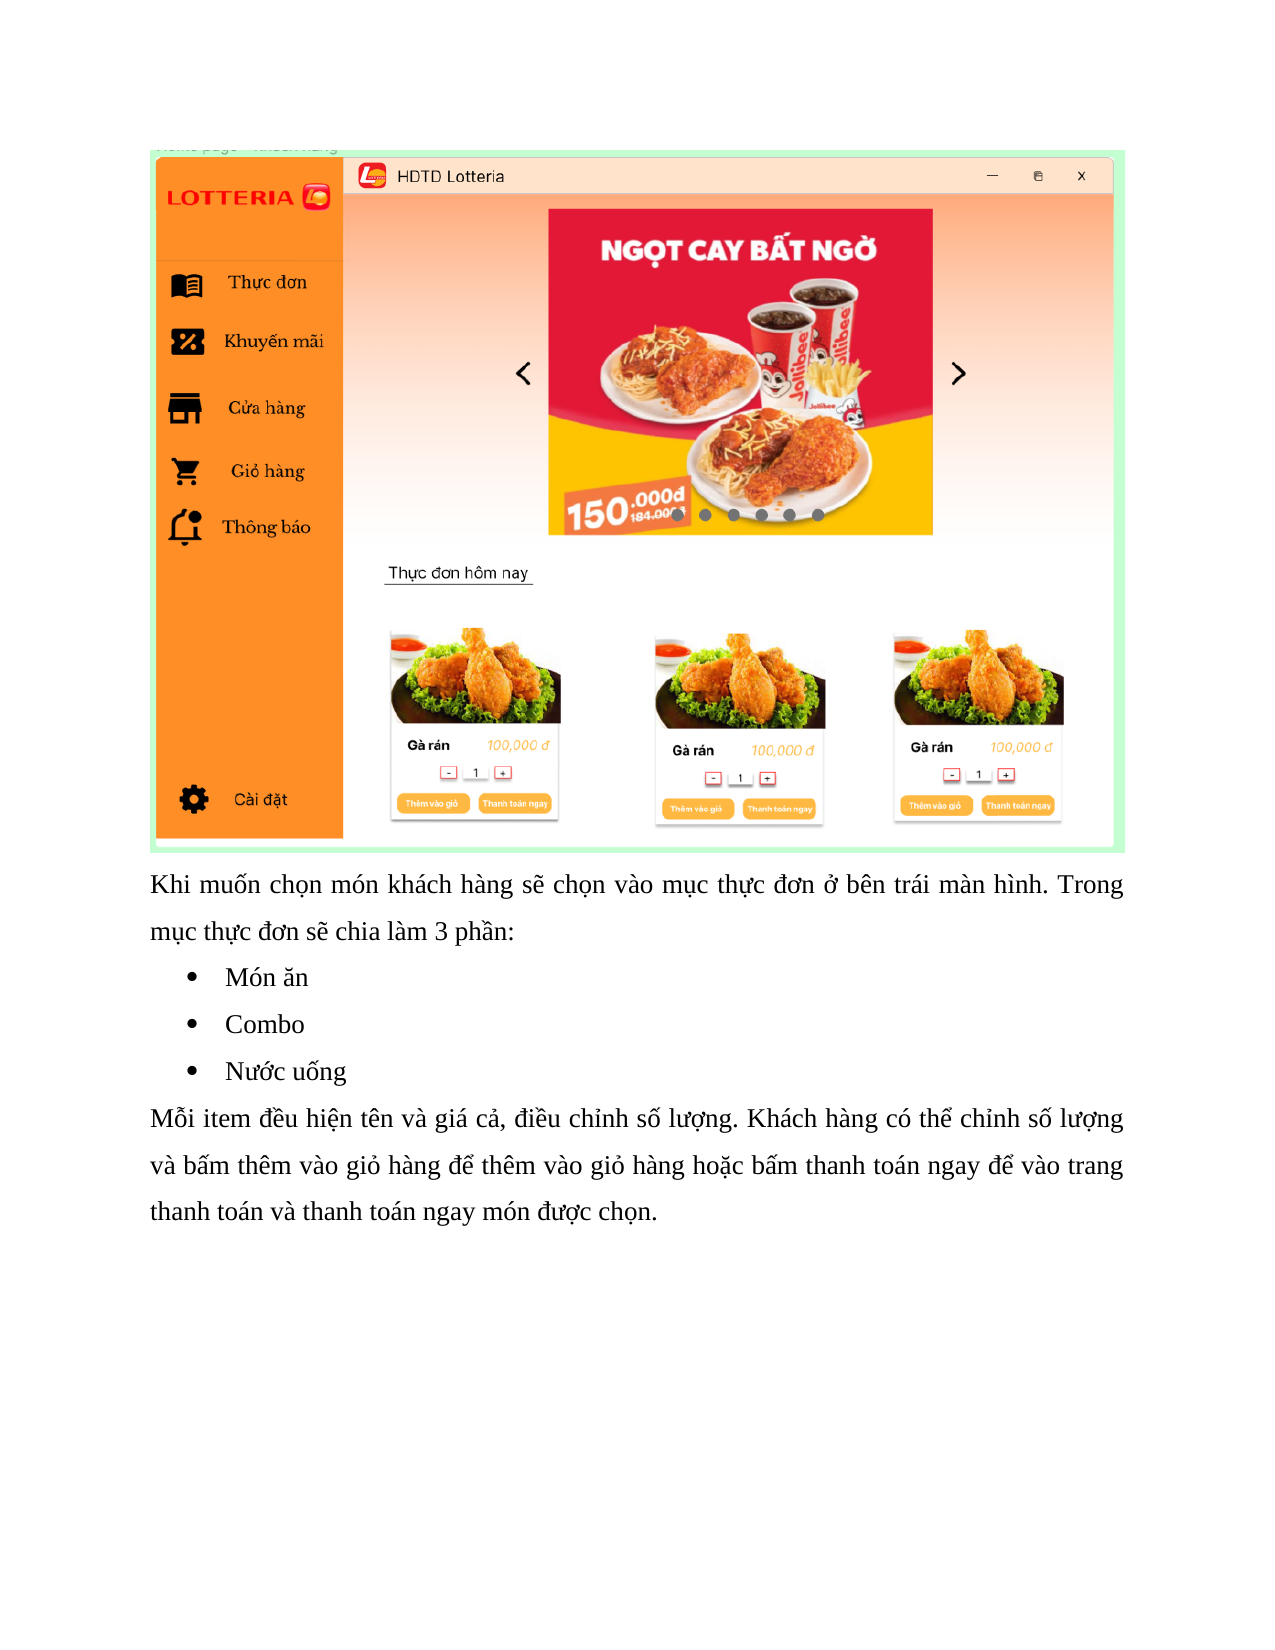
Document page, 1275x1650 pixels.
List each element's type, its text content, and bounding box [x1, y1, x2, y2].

picture [150, 150, 1125, 853]
text Khi muốn chọn món khách hàng sẽ chọn vào mục thực đơn ở bên trái màn hình. Trong mục thực đơn sẽ chia làm 3 phần: [150, 868, 1125, 946]
list Nước uống [187, 1055, 1125, 1087]
list Combo [187, 1008, 1125, 1040]
text Mỗi item đều hiện tên và giá cả, điều chỉnh số lượng. Khách hàng có thể chỉnh số lượng và bấm thêm vào giỏ hàng để thêm vào giỏ hàng hoặc bấm thanh toán ngay để vào trang thanh toán và thanh toán ngay món được chọn. [150, 1102, 1125, 1227]
list Món ăn [187, 962, 1125, 993]
